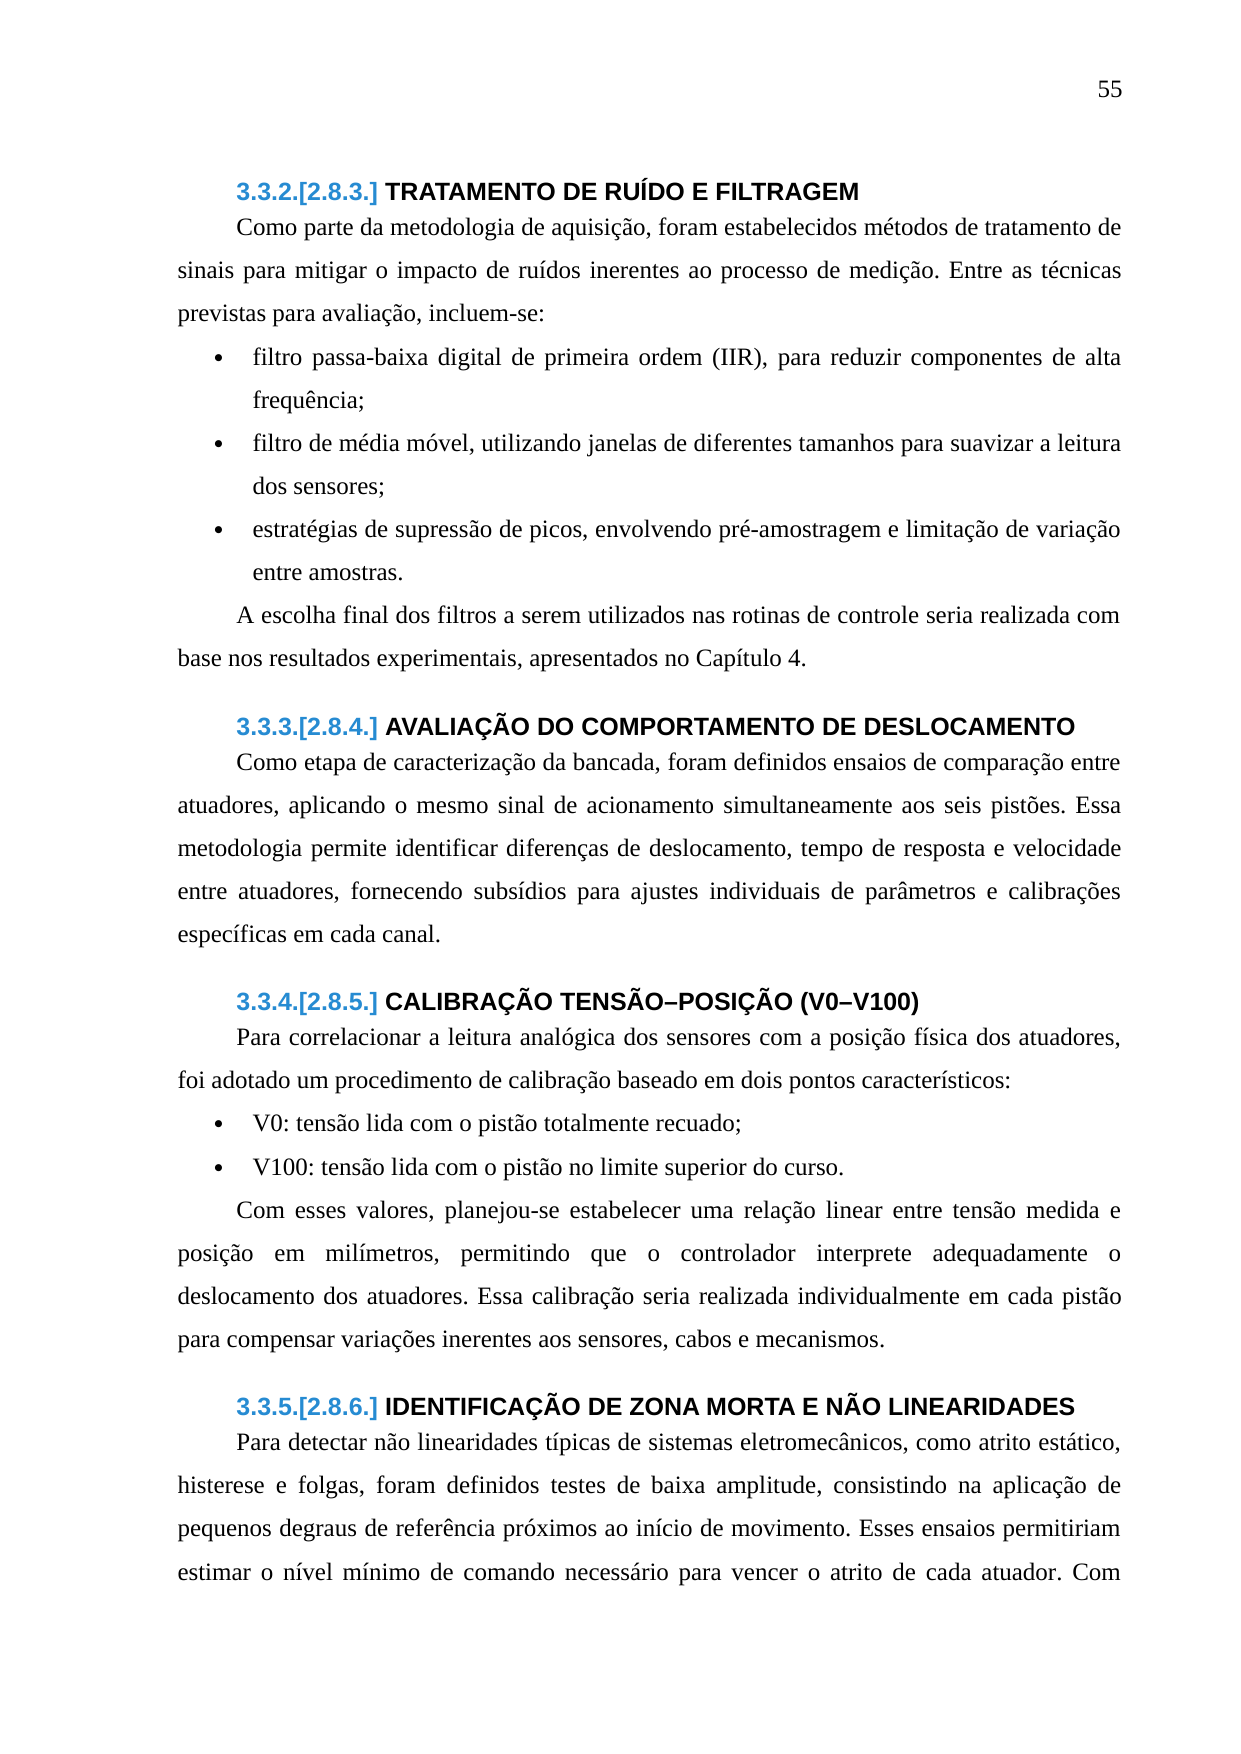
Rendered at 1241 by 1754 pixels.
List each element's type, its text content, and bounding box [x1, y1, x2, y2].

list estratégias de supressão de picos, envolvendo pré-amostragem e limitação de variação entre amostras. [215, 514, 1122, 586]
text Como etapa de caracterização da bancada, foram definidos ensaios de comparação entre atuadores, aplicando o mesmo sinal de acionamento simultaneamente aos seis pistões. Essa metodologia permite identificar diferenças de deslocamento, tempo de resposta e velocidade entre atuadores, fornecendo subsídios para ajustes individuais de parâmetros e calibrações específicas em cada canal. [177, 747, 1122, 948]
text Como parte da metodologia de aquisição, foram estabelecidos métodos de tratamento de sinais para mitigar o impacto de ruídos inerentes ao processo de medição. Entre as técnicas previstas para avaliação, incluem-se: [177, 212, 1122, 327]
list V100: tensão lida com o pistão no limite superior do curso. [215, 1152, 1122, 1180]
text Calibração Tensão–Posição (V0–V100) [236, 987, 1122, 1016]
text Para correlacionar a leitura analógica dos sensores com a posição física dos atuadores, foi adotado um procedimento de calibração baseado em dois pontos característicos: [177, 1022, 1122, 1094]
text Com esses valores, planejou-se estabelecer uma relação linear entre tensão medida e posição em milímetros, permitindo que o controlador interprete adequadamente o deslocamento dos atuadores. Essa calibração seria realizada individualmente em cada pistão para compensar variações inerentes aos sensores, cabos e mecanismos. [177, 1195, 1122, 1353]
list filtro de média móvel, utilizando janelas de diferentes tamanhos para suavizar a leitura dos sensores; [215, 428, 1122, 500]
list filtro passa-baixa digital de primeira ordem (IIR), para reduzir componentes de alta frequência; [215, 342, 1122, 413]
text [177, 1427, 1122, 1585]
list V0: tensão lida com o pistão totalmente recuado; [215, 1108, 1122, 1137]
text Avaliação do Comportamento de Deslocamento [236, 712, 1122, 740]
text Tratamento de Ruído e Filtragem [236, 177, 1122, 206]
text Identificação de Zona Morta e Não Linearidades [236, 1392, 1122, 1421]
text A escolha final dos filtros a serem utilizados nas rotinas de controle seria realizada com base nos resultados experimentais, apresentados no Capítulo 4. [177, 600, 1122, 672]
